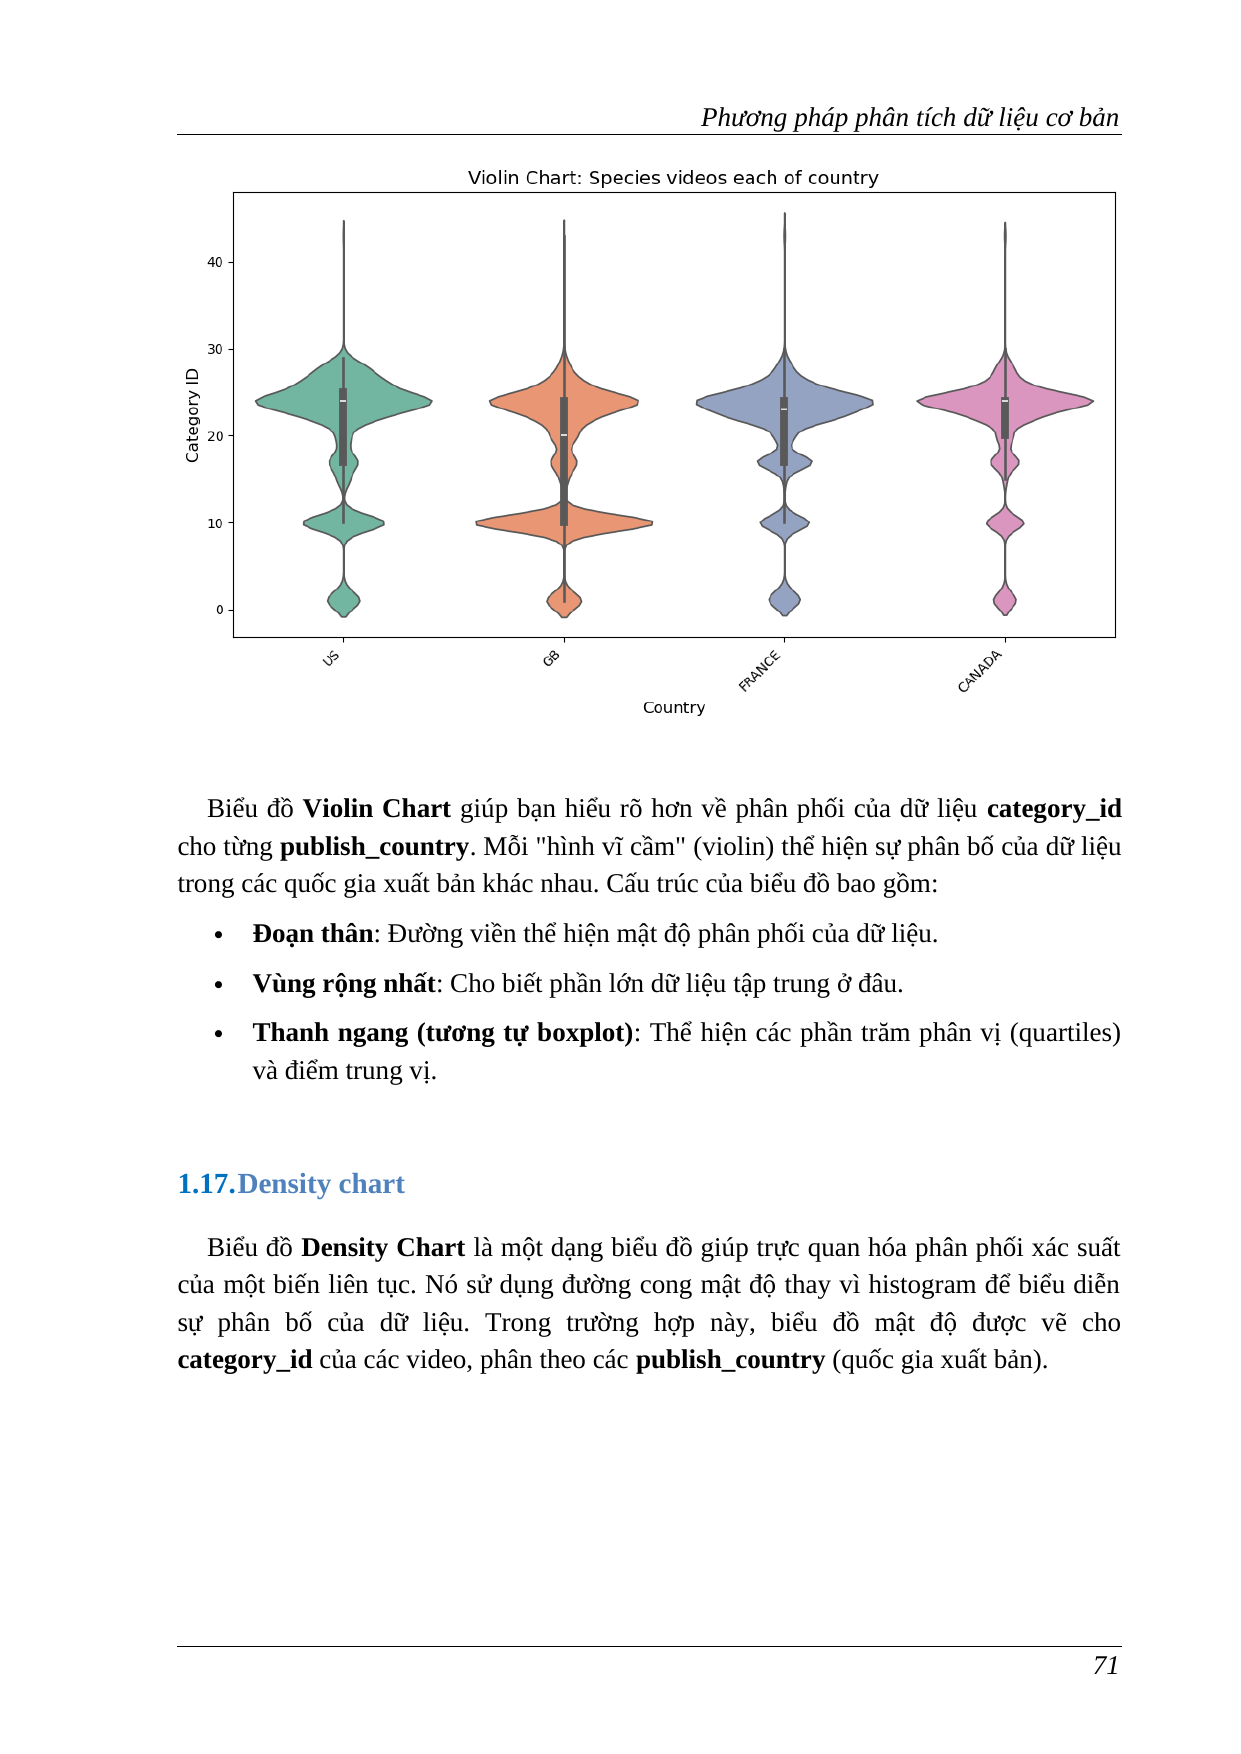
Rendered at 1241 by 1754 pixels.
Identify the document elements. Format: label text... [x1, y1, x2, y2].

list Đoạn thân: Đường viền thể hiện mật độ phân phối của dữ liệu. [215, 917, 1122, 948]
text Biểu đồ Density Chart là một dạng biểu đồ giúp trực quan hóa phân phối xác suất của một biến liên tục. Nó sử dụng đường cong mật độ thay vì histogram để biểu diễn sự phân bố của dữ liệu. Trong trường hợp này, biểu đồ mật độ được vẽ cho category_id của các video, phân theo các publish_country (quốc gia xuất bản). [177, 1231, 1122, 1374]
subtitle Density chart [177, 1166, 1122, 1199]
list Vùng rộng nhất: Cho biết phần lớn dữ liệu tập trung ở đâu. [215, 967, 1122, 998]
picture [177, 160, 1123, 725]
list Thanh ngang (tương tự boxplot): Thể hiện các phần trăm phân vị (quartiles) và điểm trung vị. [215, 1017, 1122, 1085]
text Biểu đồ Violin Chart giúp bạn hiểu rõ hơn về phân phối của dữ liệu category_id cho từng publish_country. Mỗi "hình vĩ cầm" (violin) thể hiện sự phân bố của dữ liệu trong các quốc gia xuất bản khác nhau. Cấu trúc của biểu đồ bao gồm: [177, 793, 1122, 898]
